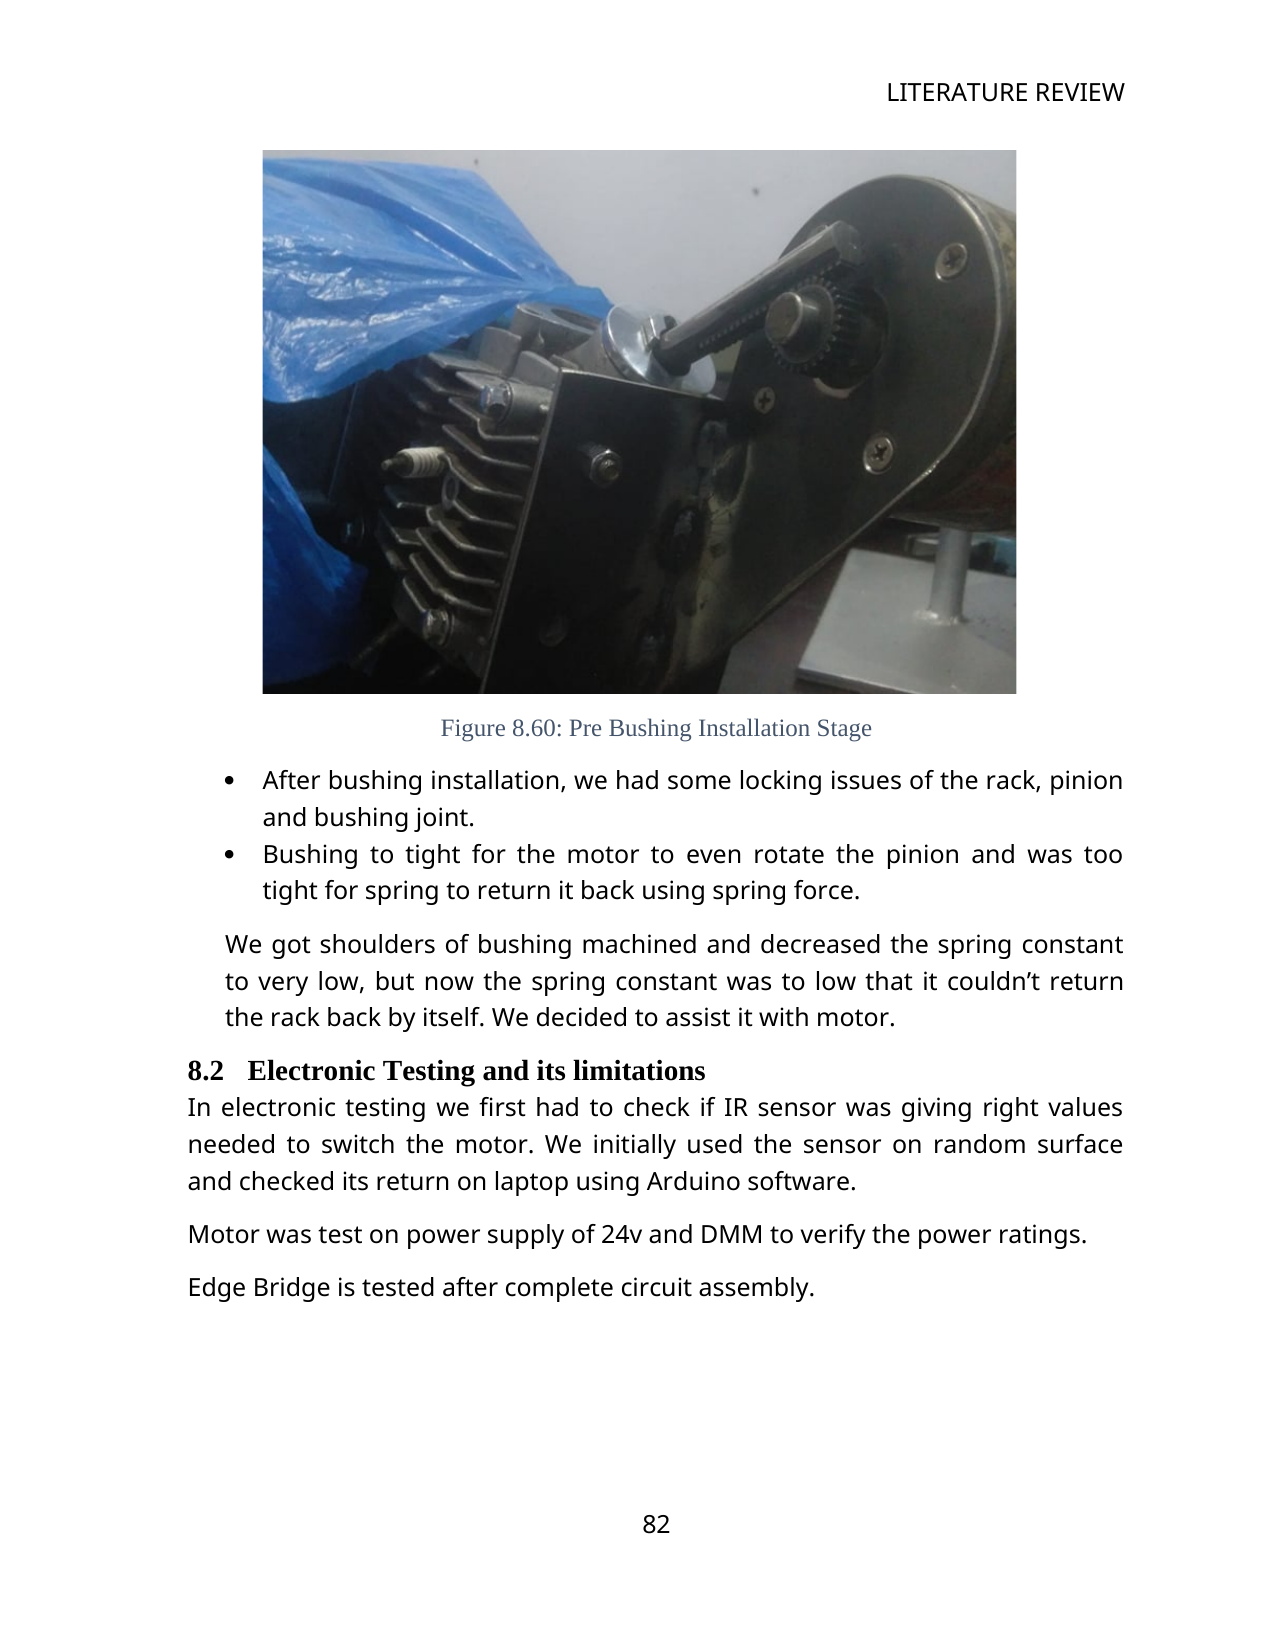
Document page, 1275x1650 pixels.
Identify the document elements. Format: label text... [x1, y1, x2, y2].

text We got shoulders of bushing machined and decreased the spring constant to very low, but now the spring constant was to low that it couldn’t return the rack back by itself. We decided to assist it with motor. [225, 926, 1125, 1034]
text Motor was test on power supply of 24v and DMM to verify the power ratings. [187, 1217, 1125, 1251]
text Edge Bridge is tested after complete circuit assembly. [187, 1270, 1125, 1304]
list Bushing to tight for the motor to even rotate the pinion and was too tight for spring to return it back using spring force. [225, 836, 1125, 907]
subtitle Electronic Testing and its limitations [187, 1053, 1125, 1087]
picture [262, 150, 1017, 694]
list After bushing installation, we had some locking issues of the rack, pinion and bushing joint. [225, 763, 1125, 833]
text In electronic testing we first had to check if IR sensor was giving right values needed to switch the motor. We initially used the sensor on random surface and checked its return on laptop using Arduino software. [187, 1089, 1125, 1197]
